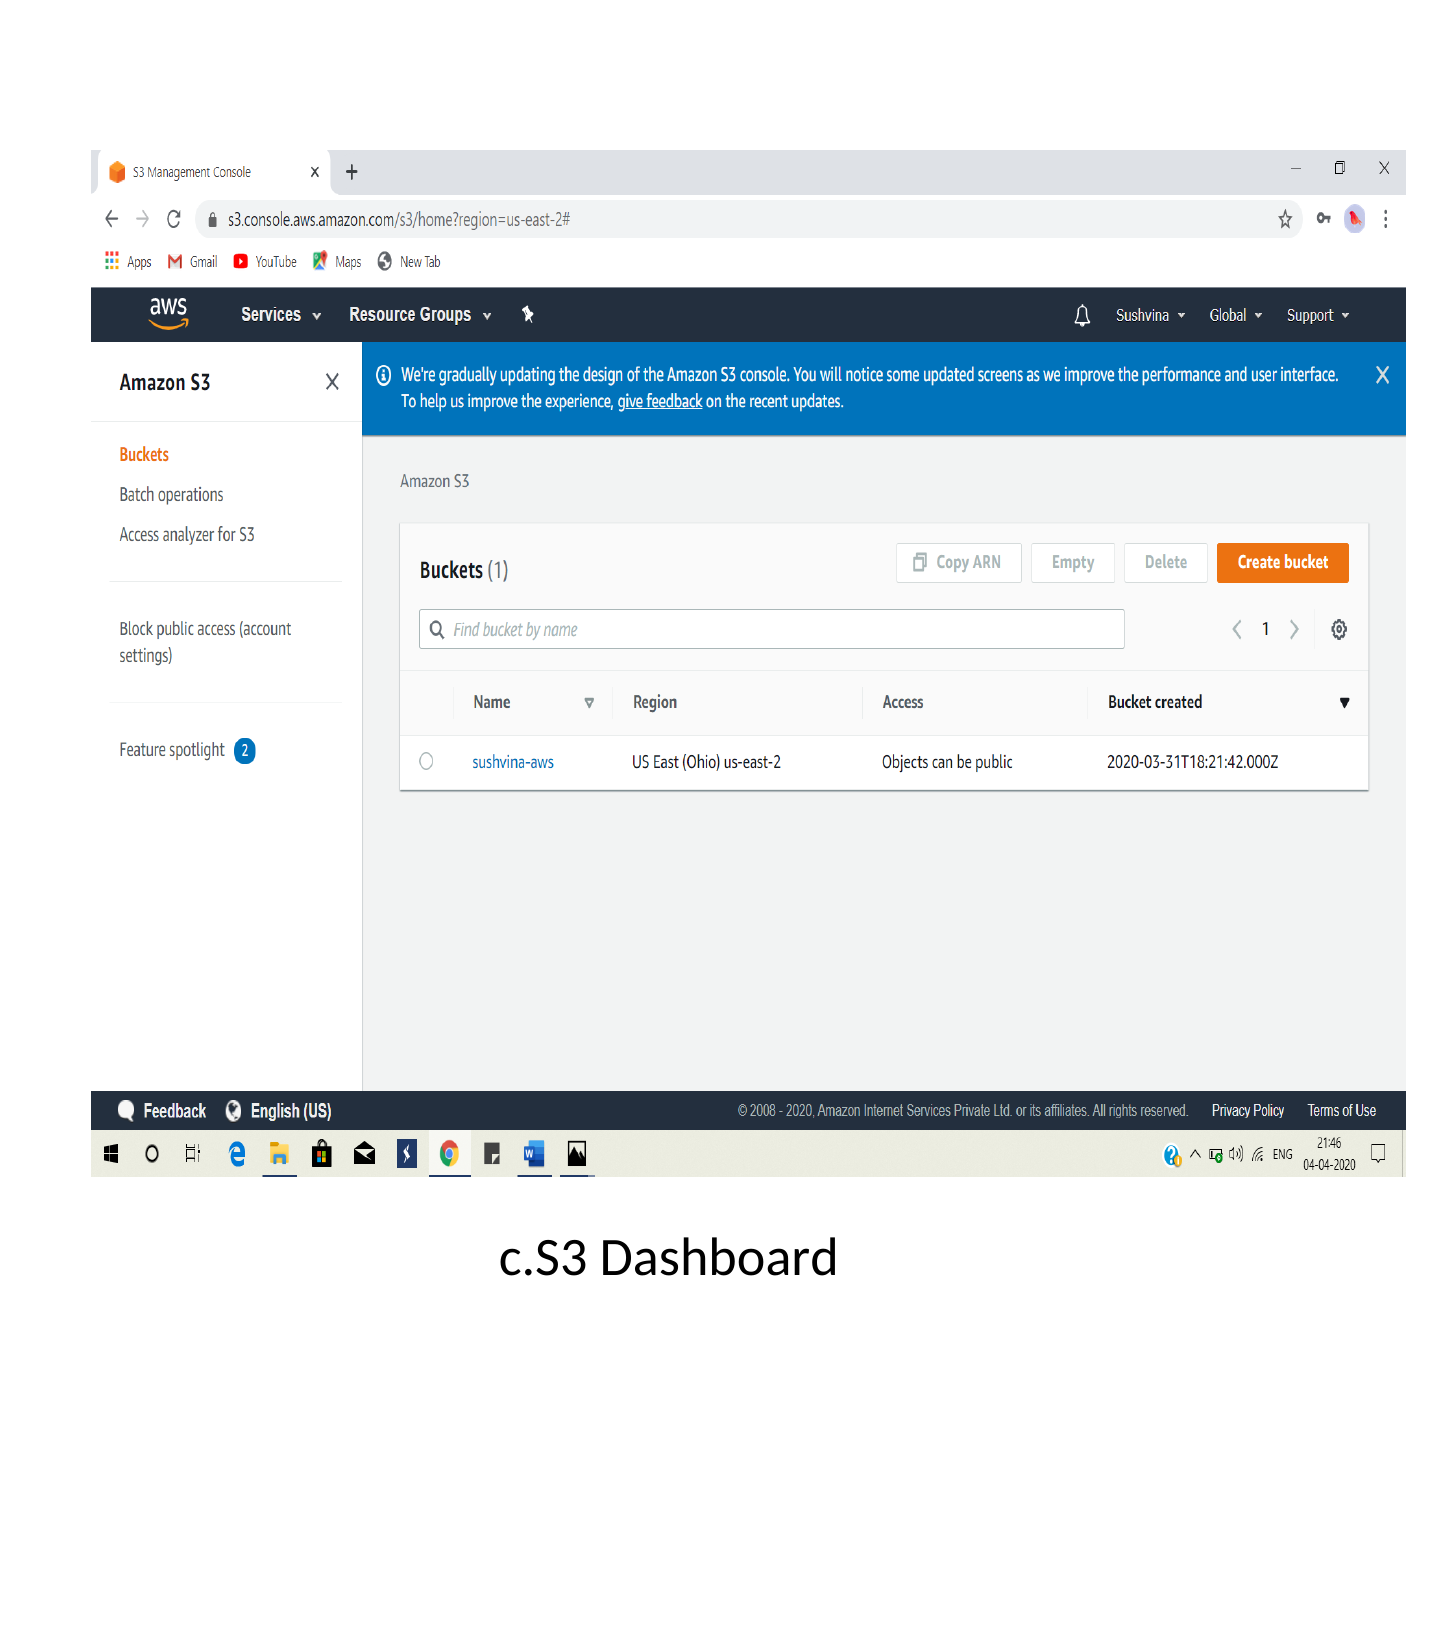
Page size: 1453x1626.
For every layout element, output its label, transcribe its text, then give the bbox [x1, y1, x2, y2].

list c.S3 Dashboard [498, 1223, 1303, 1289]
picture [91, 150, 1405, 1177]
